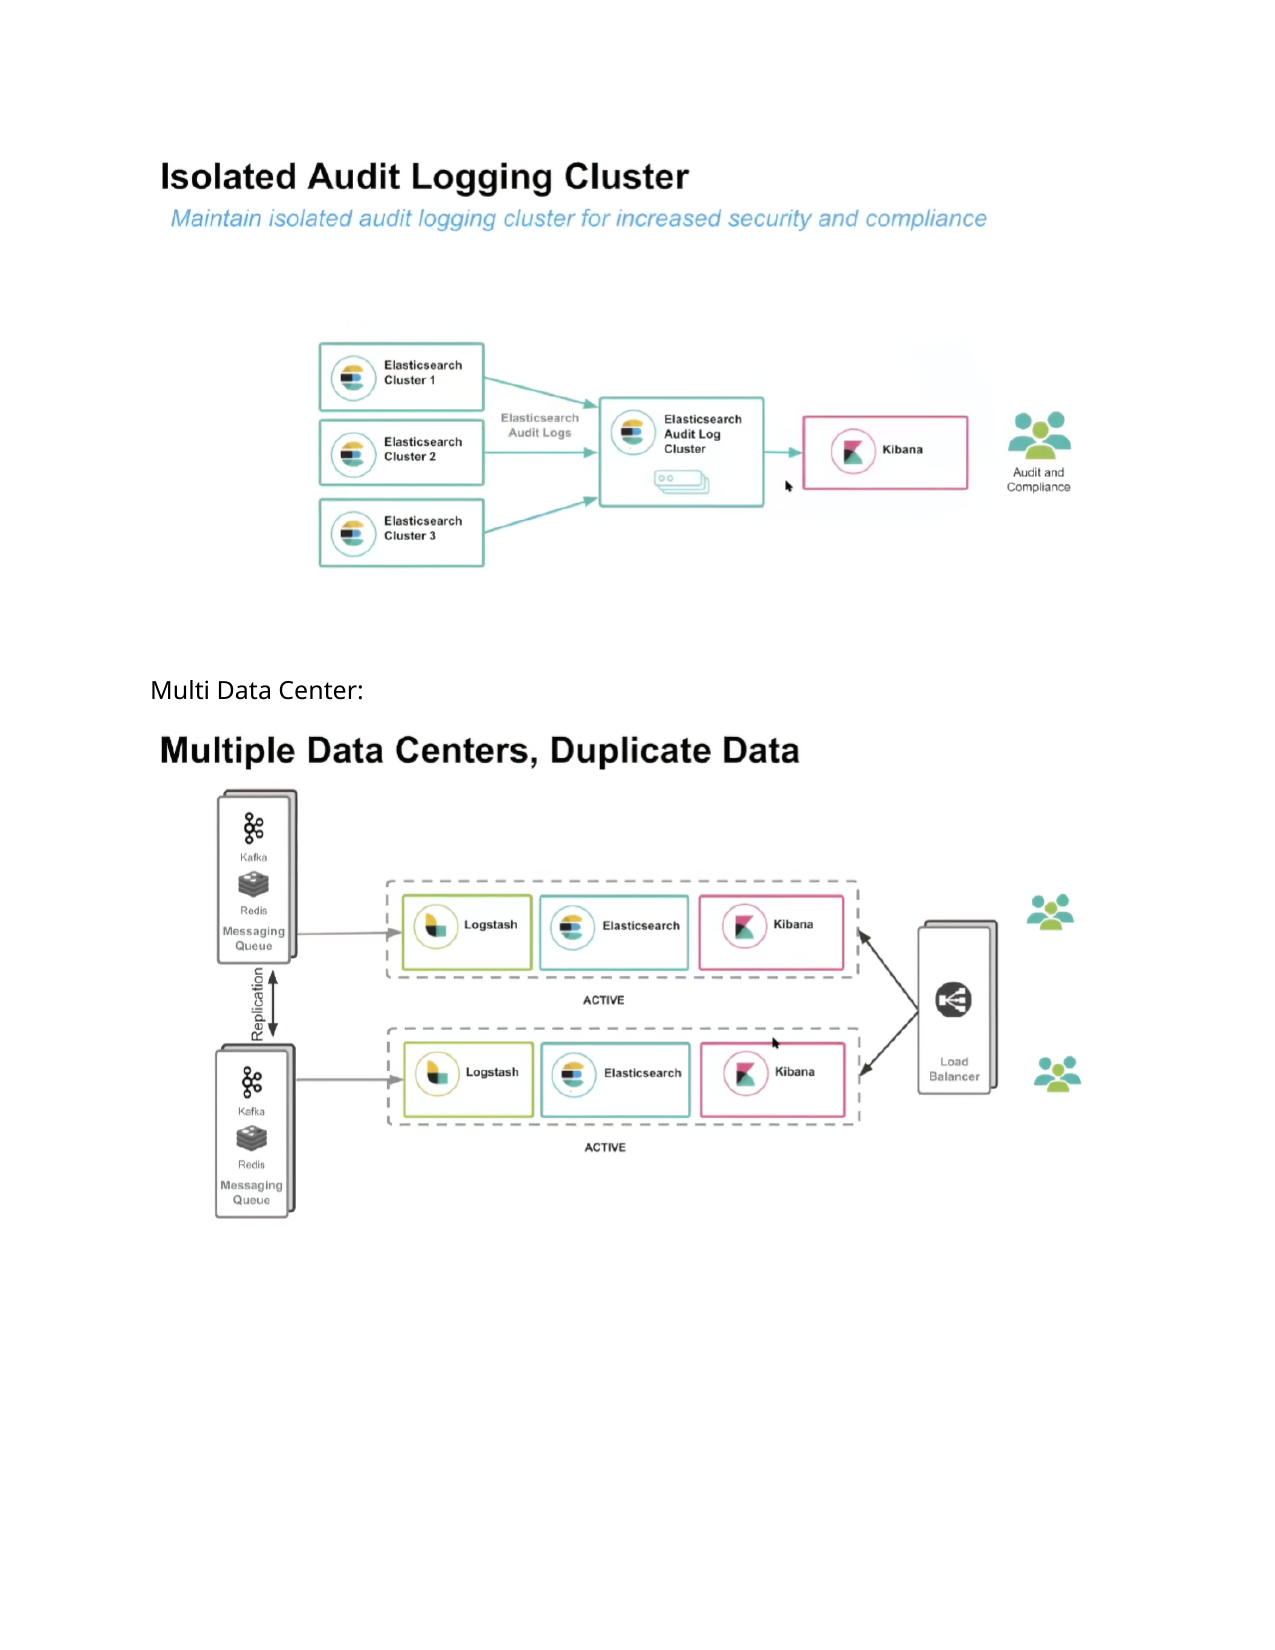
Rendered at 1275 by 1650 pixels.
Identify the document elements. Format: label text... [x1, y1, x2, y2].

picture [150, 728, 1125, 1248]
picture [150, 150, 1125, 595]
text Multi Data Center: [150, 673, 1125, 707]
